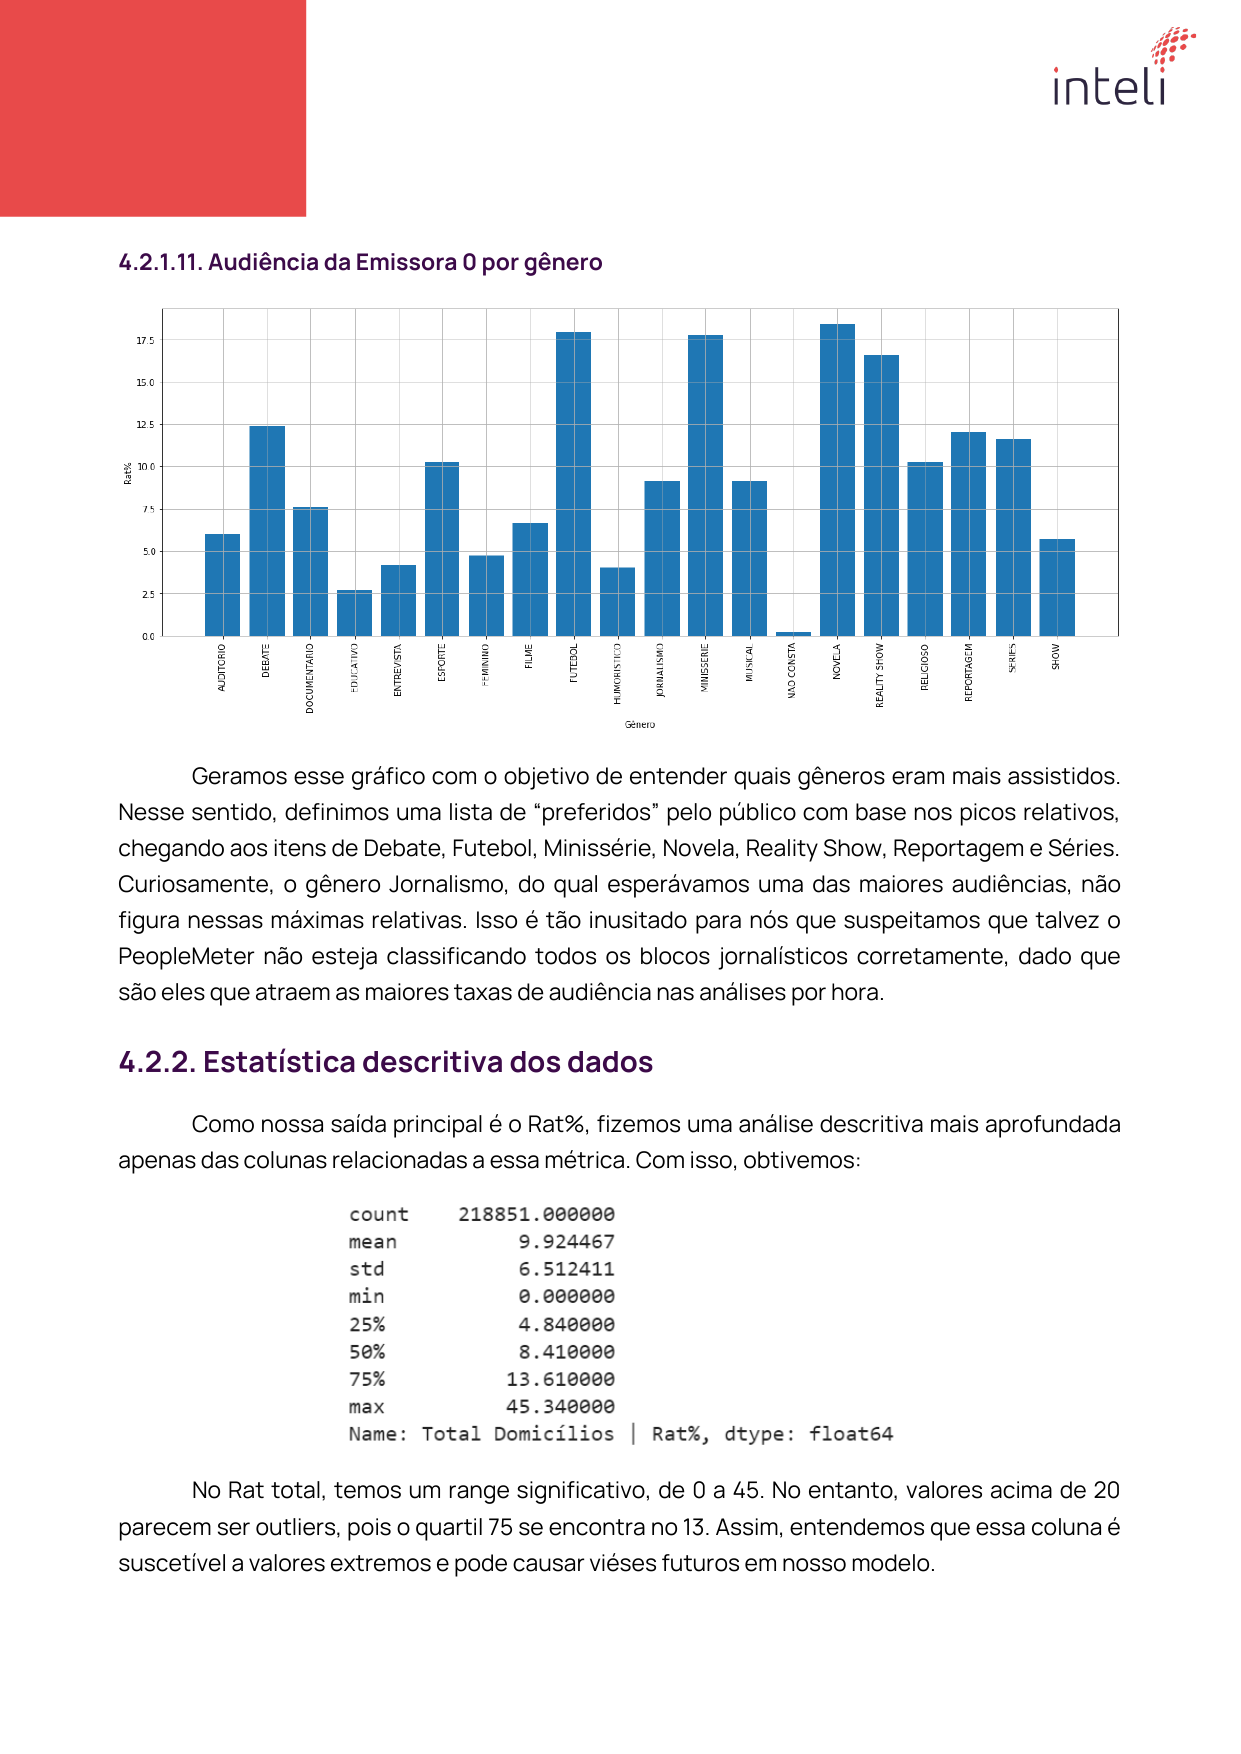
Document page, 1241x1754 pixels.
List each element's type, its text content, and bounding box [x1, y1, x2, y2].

subtitle 4.2.1.11. Audiência da Emissora 0 por gênero [118, 246, 1122, 277]
subtitle 4.2.2. Estatística descritiva dos dados [118, 1041, 1122, 1081]
picture [341, 1200, 900, 1449]
text Geramos esse gráfico com o objetivo de entender quais gêneros eram mais assistidos. Nesse sentido, definimos uma lista de “preferidos” pelo público com base nos picos relativos, chegando aos itens de Debate, Futebol, Minissérie, Novela, Reality Show, Reportagem e Séries. Curiosamente, o gênero Jornalismo, do qual esperávamos uma das maiores audiências, não figura nessas máximas relativas. Isso é tão inusitado para nós que suspeitamos que talvez o PeopleMeter não esteja classificando todos os blocos jornalísticos corretamente, dado que são eles que atraem as maiores taxas de audiência nas análises por hora. [118, 760, 1122, 1007]
picture [0, 0, 307, 217]
picture [1054, 27, 1197, 105]
picture [118, 302, 1123, 735]
text Como nossa saída principal é o Rat%, fizemos uma análise descritiva mais aprofundada apenas das colunas relacionadas a essa métrica. Com isso, obtivemos: [118, 1108, 1122, 1175]
text No Rat total, temos um range significativo, de 0 a 45. No entanto, valores acima de 20 parecem ser outliers, pois o quartil 75 se encontra no 13. Assim, entendemos que essa coluna é suscetível a valores extremos e pode causar viéses futuros em nosso modelo. [118, 1474, 1122, 1578]
